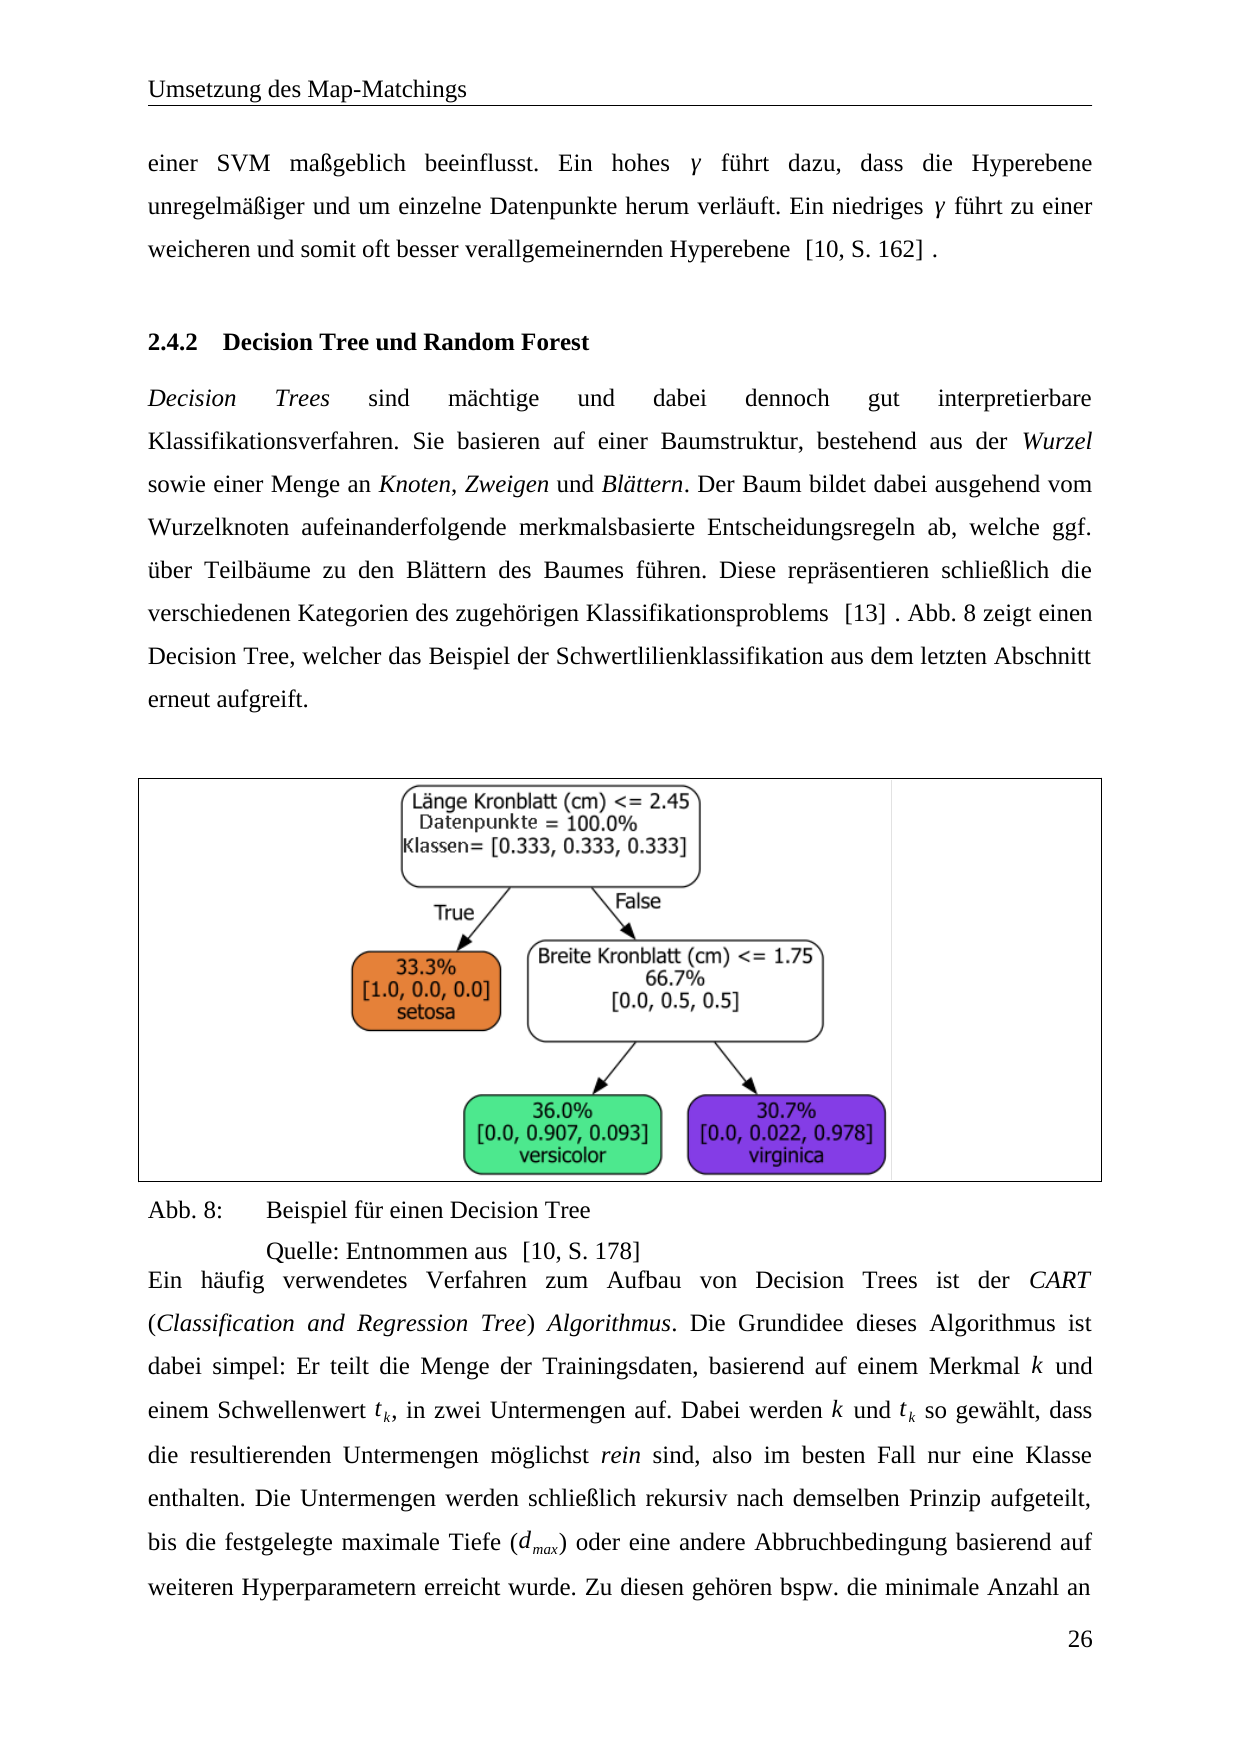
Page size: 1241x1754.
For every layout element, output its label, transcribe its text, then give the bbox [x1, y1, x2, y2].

text Decision Trees sind mächtige und dabei dennoch gut interpretierbare Klassifikationsverfahren. Sie basieren auf einer Baumstruktur, bestehend aus der Wurzel sowie einer Menge an Knoten, Zweigen und Blättern. Der Baum bildet dabei ausgehend vom Wurzelknoten aufeinanderfolgende merkmalsbasierte Entscheidungsregeln ab, welche ggf. über Teilbäume zu den Blättern des Baumes führen. Diese repräsentieren schließlich die verschiedenen Kategorien des zugehörigen Klassifikationsproblems . Abb. 8 zeigt einen Decision Tree, welcher das Beispiel der Schwertlilienklassifikation aus dem letzten Abschnitt erneut aufgreift. [148, 383, 1092, 713]
subtitle Decision Tree und Random Forest [148, 327, 1092, 356]
picture [347, 780, 893, 1180]
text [148, 148, 1092, 263]
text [148, 1265, 1092, 1601]
text Quelle: Entnommen aus [148, 1236, 1092, 1265]
